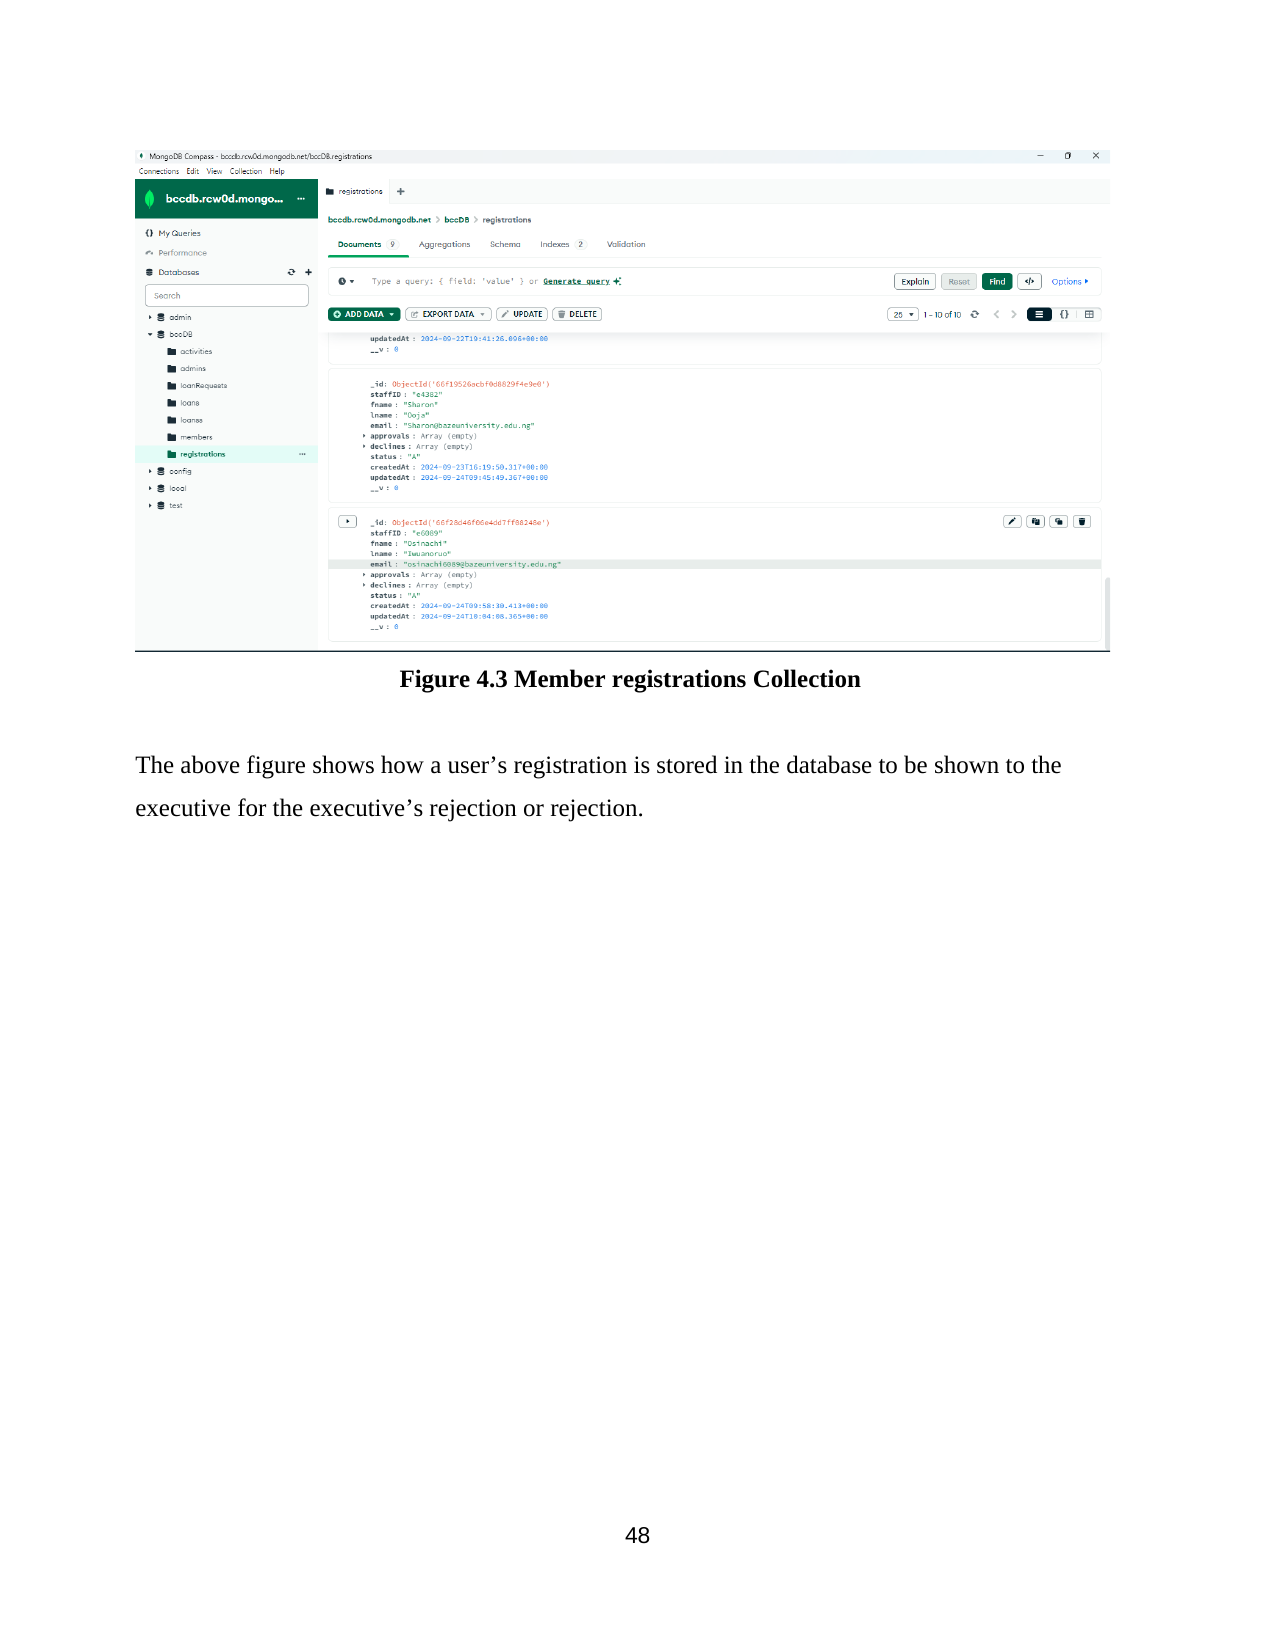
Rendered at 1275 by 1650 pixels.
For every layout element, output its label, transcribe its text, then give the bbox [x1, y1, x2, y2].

picture [135, 150, 1111, 652]
list Figure 4.3 Member registrations Collection [135, 664, 1125, 693]
list The above figure shows how a user’s registration is stored in the database to be shown to the executive for the executive’s rejection or rejection. [135, 750, 1125, 822]
